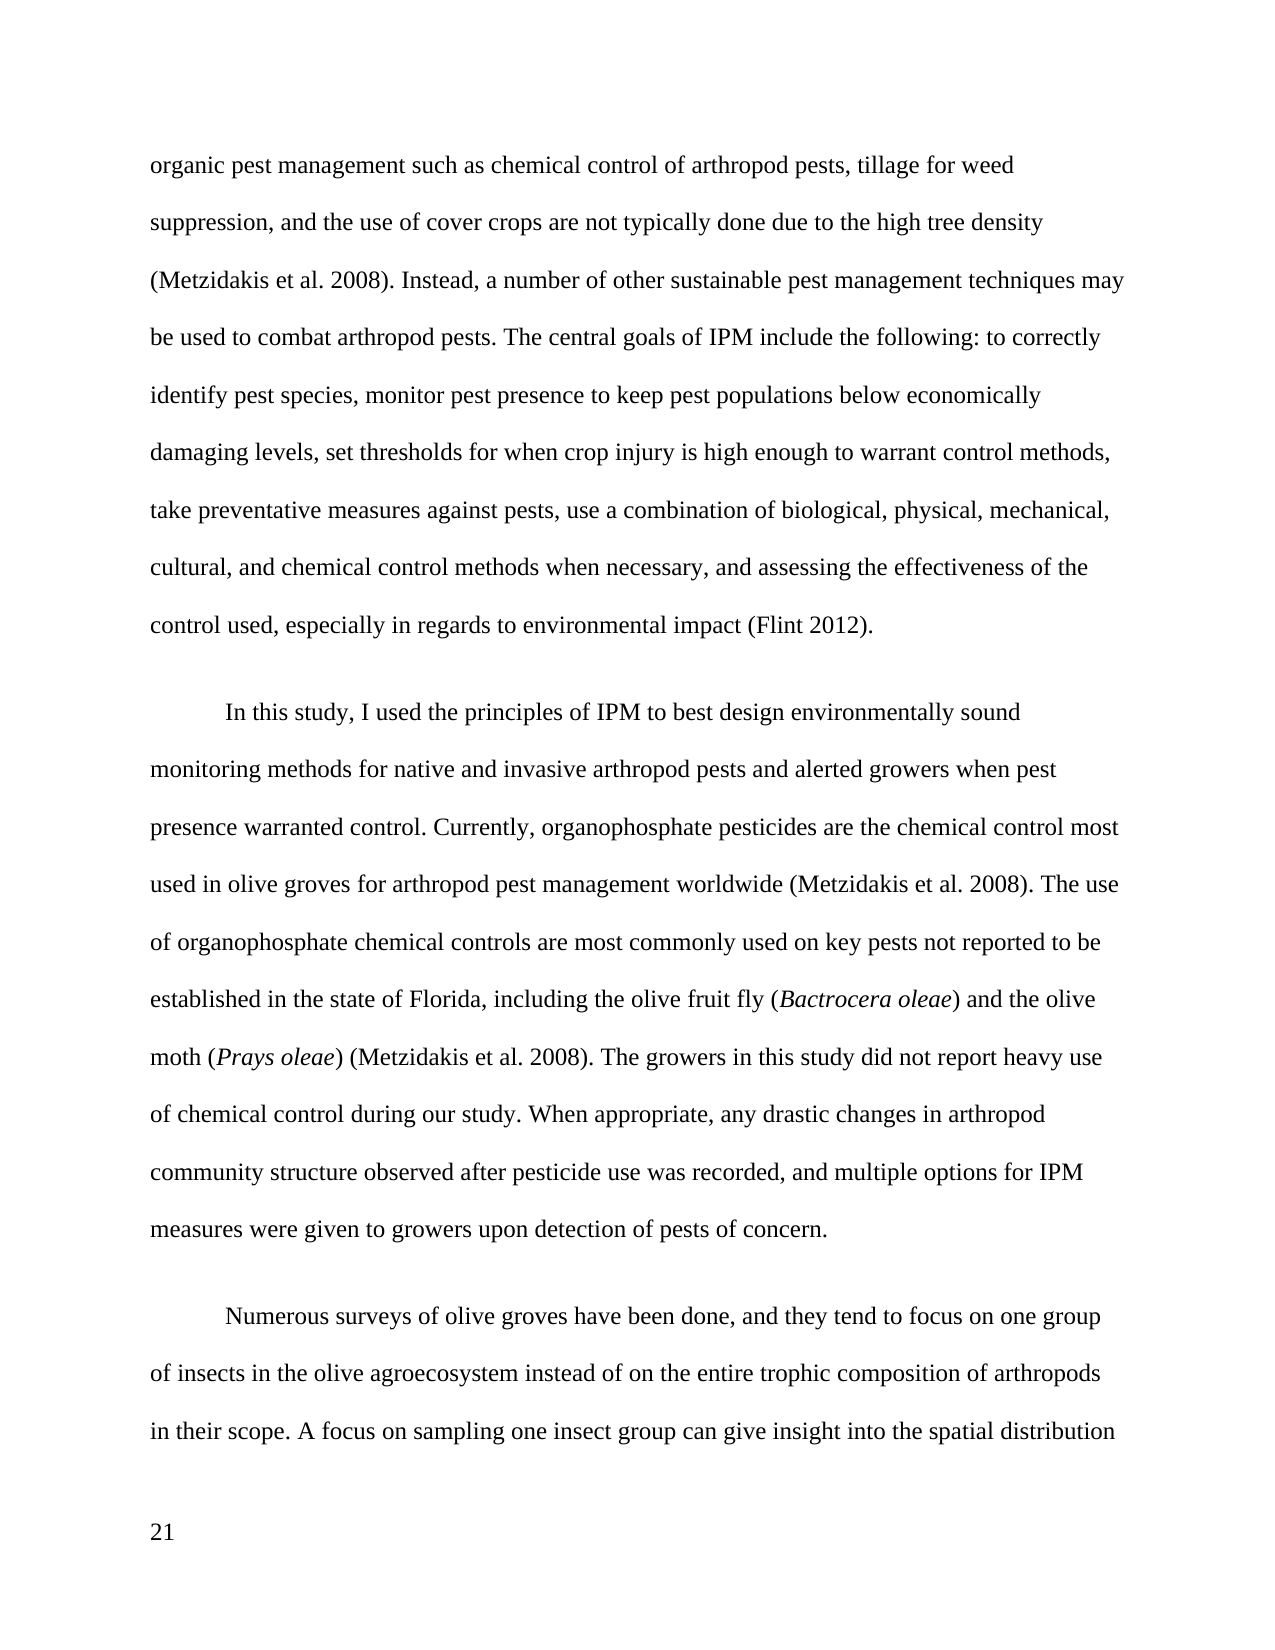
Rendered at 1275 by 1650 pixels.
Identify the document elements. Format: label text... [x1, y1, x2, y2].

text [150, 1301, 1125, 1444]
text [150, 150, 1125, 639]
text In this study, I used the principles of IPM to best design environmentally sound monitoring methods for native and invasive arthropod pests and alerted growers when pest presence warranted control. Currently, organophosphate pesticides are the chemical control most used in olive groves for arthropod pest management worldwide (Metzidakis et al. 2008). The use of organophosphate chemical controls are most commonly used on key pests not reported to be established in the state of Florida, including the olive fruit fly (Bactrocera oleae) and the olive moth (Prays oleae) (Metzidakis et al. 2008). The growers in this study did not report heavy use of chemical control during our study. When appropriate, any drastic changes in arthropod community structure observed after pesticide use was recorded, and multiple options for IPM measures were given to growers upon detection of pests of concern. [150, 697, 1125, 1243]
